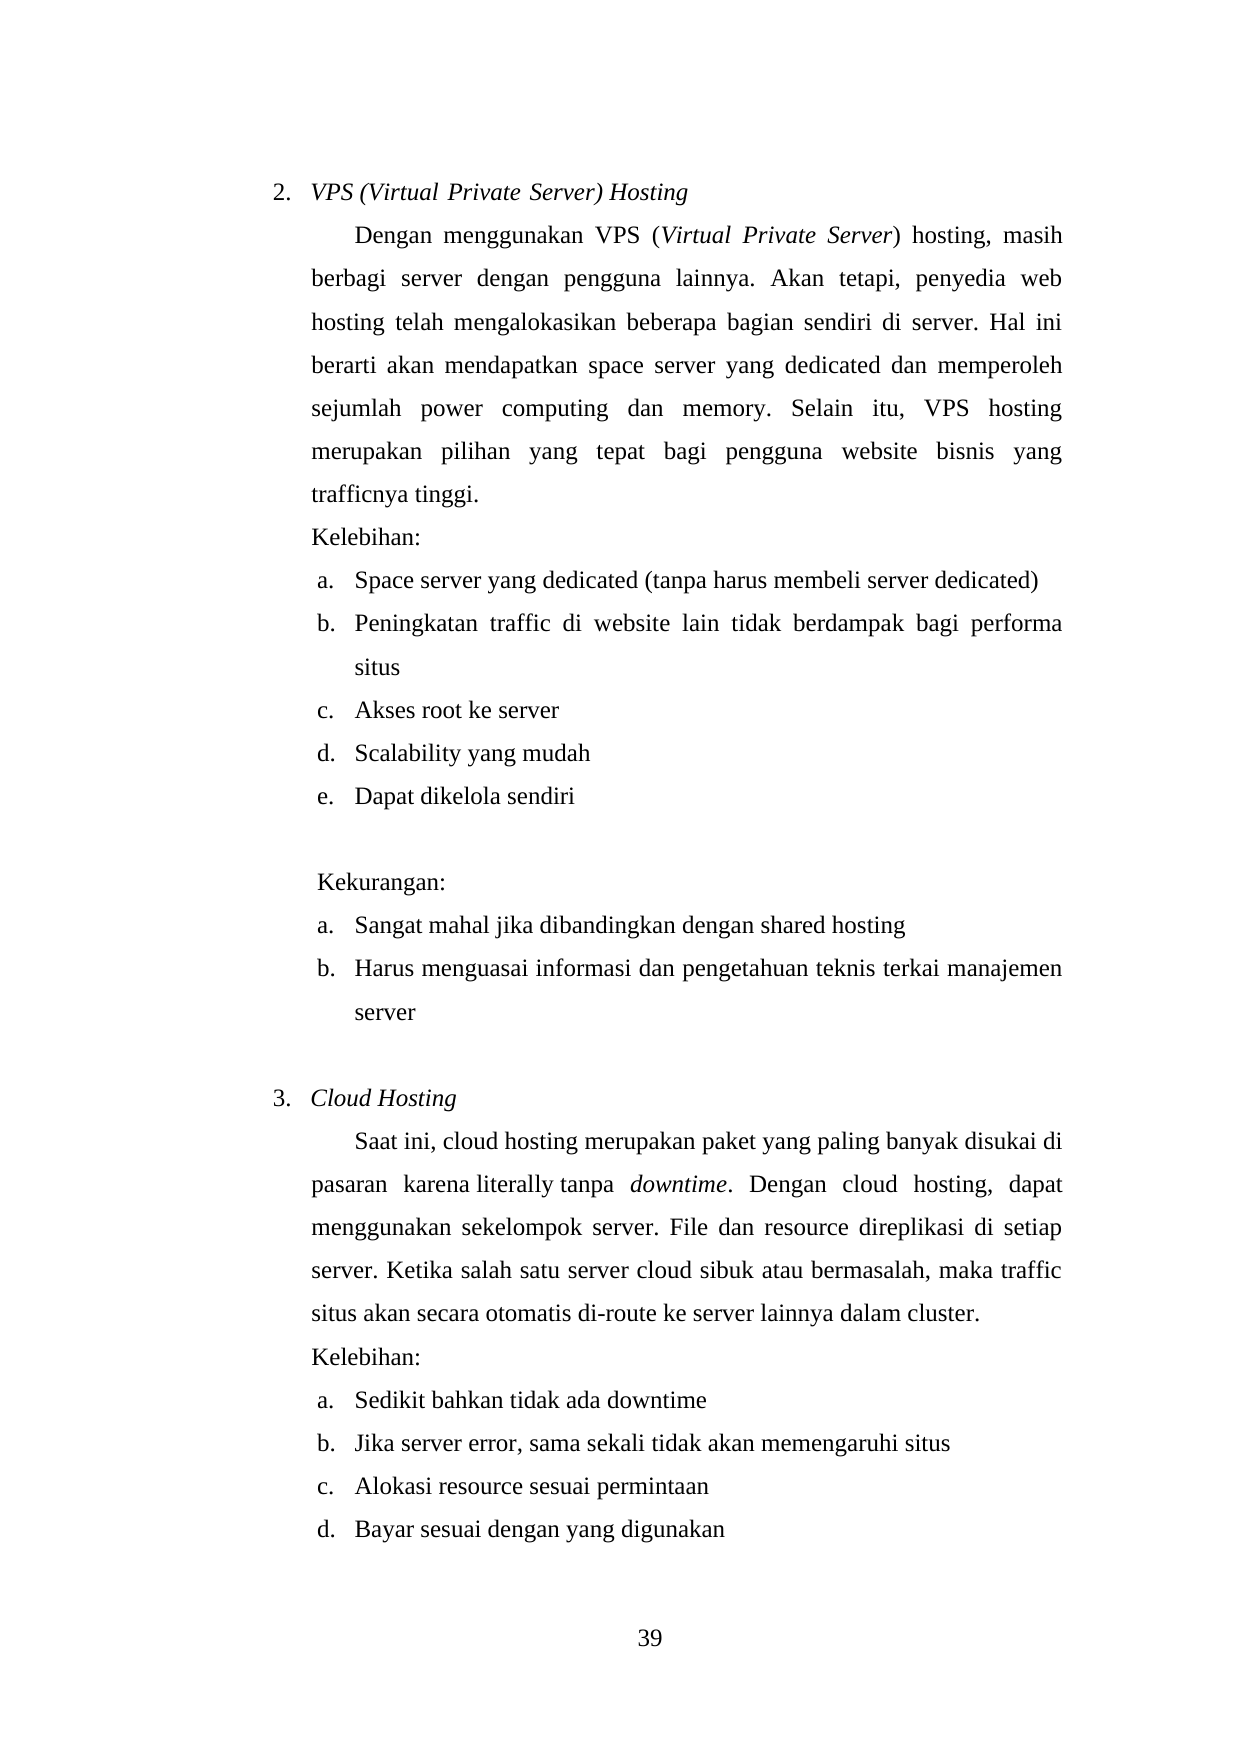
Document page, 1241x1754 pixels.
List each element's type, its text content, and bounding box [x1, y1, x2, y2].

text Kelebihan: [236, 1342, 1063, 1370]
list Harus menguasai informasi dan pengetahuan teknis terkai manajemen server [317, 953, 1063, 1025]
list Sedikit bahkan tidak ada downtime [317, 1385, 1063, 1413]
list VPS (Virtual Private Server) Hosting [273, 177, 1063, 206]
list Dengan menggunakan VPS (Virtual Private Server) hosting, masih berbagi server dengan pengguna lainnya. Akan tetapi, penyedia web hosting telah mengalokasikan beberapa bagian sendiri di server. Hal ini berarti akan mendapatkan space server yang dedicated dan memperoleh sejumlah power computing dan memory. Selain itu, VPS hosting merupakan pilihan yang tepat bagi pengguna website bisnis yang trafficnya tinggi. [311, 220, 1063, 508]
list Peningkatan traffic di website lain tidak berdampak bagi performa situs [317, 608, 1063, 680]
list Jika server error, sama sekali tidak akan memengaruhi situs [317, 1428, 1063, 1457]
text Kelebihan: [236, 522, 1063, 551]
list Scalability yang mudah [317, 738, 1063, 767]
list Saat ini, cloud hosting merupakan paket yang paling banyak disukai di pasaran karena literally tanpa downtime. Dengan cloud hosting, dapat menggunakan sekelompok server. File dan resource direplikasi di setiap server. Ketika salah satu server cloud sibuk atau bermasalah, maka traffic situs akan secara otomatis di-route ke server lainnya dalam cluster. [311, 1126, 1063, 1327]
text Kekurangan: [317, 867, 1063, 896]
list Akses root ke server [317, 695, 1063, 723]
list Sangat mahal jika dibandingkan dengan shared hosting [317, 910, 1063, 939]
list Cloud Hosting [273, 1083, 1063, 1112]
list Bayar sesuai dengan yang digunakan [317, 1514, 1063, 1543]
list Space server yang dedicated (tanpa harus membeli server dedicated) [317, 565, 1063, 594]
list Dapat dikelola sendiri [317, 781, 1063, 810]
list Alokasi resource sesuai permintaan [317, 1471, 1063, 1500]
